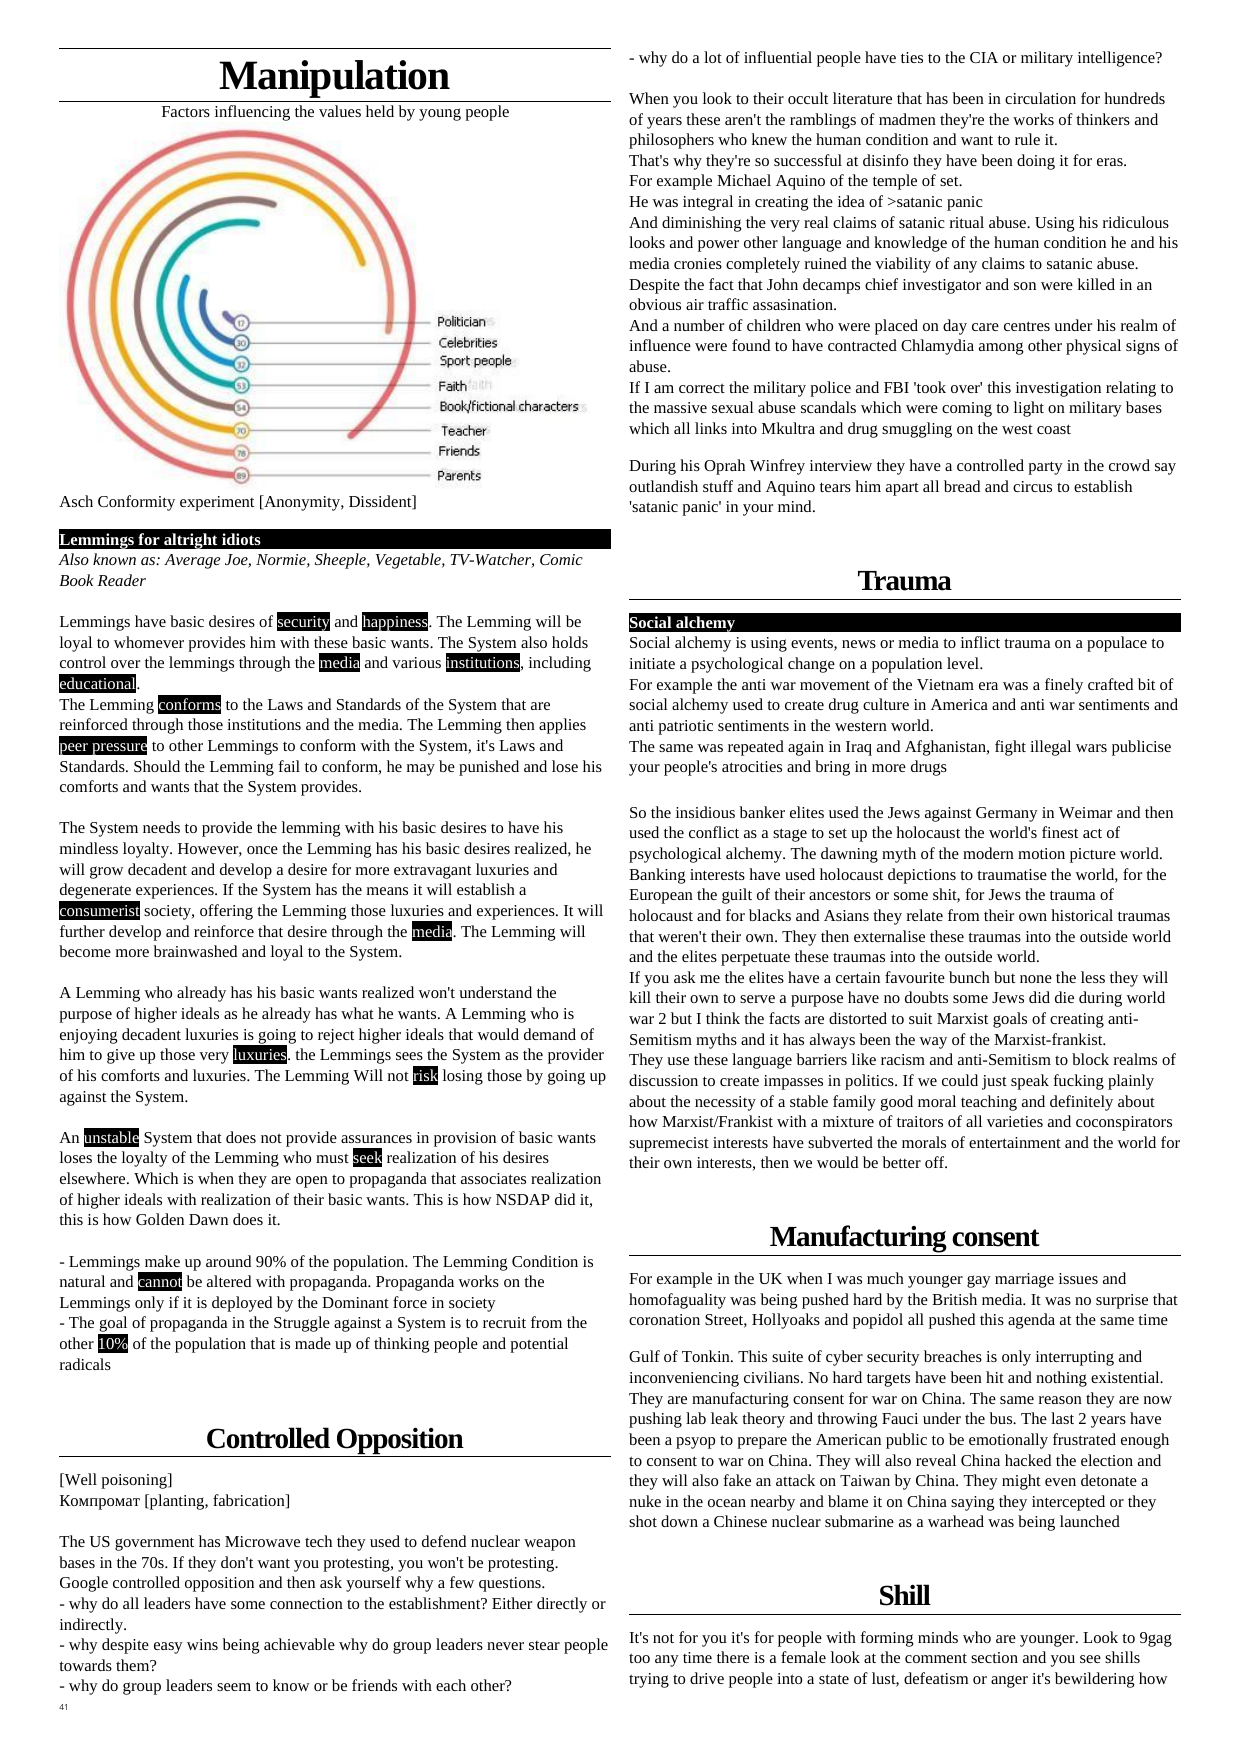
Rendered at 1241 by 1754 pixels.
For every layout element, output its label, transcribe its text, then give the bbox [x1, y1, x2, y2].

subtitle Lemmings for altright idiots [59, 529, 611, 549]
text The System needs to provide the lemming with his basic desires to have his mindless loyalty. However, once the Lemming has his basic desires realized, he will grow decadent and develop a desire for more extravagant luxuries and degenerate experiences. If the System has the means it will establish a consumerist society, offering the Lemming those luxuries and experiences. It will further develop and reinforce that desire through the media. The Lemming will become more brainwashed and loyal to the System. [59, 818, 611, 961]
text Despite the fact that John decamps chief investigator and son were killed in an obvious air traffic assasination. [629, 274, 1181, 314]
text - why do a lot of influential people have ties to the CIA or military intelligence? [629, 47, 1181, 67]
picture [59, 122, 591, 491]
text Social alchemy is using events, news or media to inflict trauma on a populace to initiate a psychological change on a population level. [629, 633, 1181, 673]
subtitle Social alchemy [629, 613, 1181, 632]
text Banking interests have used holocaust depictions to traumatise the world, for the European the guilt of their ancestors or some shit, for Jews the trauma of holocaust and for blacks and Asians they relate from their own historical traumas that weren't their own. They then externalise these traumas into the outside world and the elites perpetuate these traumas into the outside world. [629, 864, 1181, 966]
subtitle Manipulation [59, 49, 611, 101]
text During his Oprah Winfrey interview they have a controlled party in the crowd say outlandish stuff and Aquino tears him apart all bread and circus to establish 'satanic panic' in your mind. [629, 456, 1181, 516]
subtitle Trauma [629, 563, 1181, 599]
text So the insidious banker elites used the Jews against Germany in Weimar and then used the conflict as a stage to set up the holocaust the world's finest act of psychological alchemy. The dawning myth of the modern motion picture world. [629, 803, 1181, 863]
text And a number of children who were placed on day care centres under his realm of influence were found to have contracted Chlamydia among other physical signs of abuse. [629, 316, 1181, 376]
text - why despite easy wins being achievable why do group leaders never stear people towards them? [59, 1635, 611, 1675]
text If you ask me the elites have a certain favourite bunch but none the less they will kill their own to serve a purpose have no doubts some Jews did die during world war 2 but I think the facts are distorted to suit Marxist goals of creating anti-Semitism myths and it has always been the way of the Marxist-frankist. [629, 968, 1181, 1049]
subtitle Controlled Opposition [59, 1421, 611, 1456]
text When you look to their occult literature that has been in circulation for hundreds of years these aren't the ramblings of madmen they're the works of thinkers and philosophers who knew the human condition and want to rule it. [629, 89, 1181, 149]
text The Lemming conforms to the Laws and Standards of the System that are reinforced through those institutions and the media. The Lemming then applies peer pressure to other Lemmings to conform with the System, it's Laws and Standards. Should the Lemming fail to conform, he may be punished and lose his comforts and wants that the System provides. [59, 694, 611, 796]
text Asch Conformity experiment [Anonymity, Dissident] [59, 492, 611, 511]
text For example the anti war movement of the Vietnam era was a finely crafted bit of social alchemy used to create drug culture in America and anti war sentiments and anti patriotic sentiments in the western world. [629, 674, 1181, 735]
text An unstable System that does not provide assurances in provision of basic wants loses the loyalty of the Lemming who must seek realization of his desires elsewhere. Which is when they are open to propaganda that associates realization of higher ideals with realization of their basic wants. This is how NSDAP did it, this is how Golden Dawn does it. [59, 1128, 611, 1229]
text - why do group leaders seem to know or be friends with each other? [59, 1676, 611, 1695]
text Компромат [planting, fabrication] [59, 1491, 611, 1510]
text - The goal of propaganda in the Struggle against a System is to recruit from the other 10% of the population that is made up of thinking people and potential radicals [59, 1313, 611, 1374]
text - why do all leaders have some connection to the establishment? Either directly or indirectly. [59, 1594, 611, 1633]
text That's why they're so successful at disinfo they have been doing it for eras. [629, 151, 1181, 170]
text The same was repeated again in Iraq and Afghanistan, fight illegal wars publicise your people's atrocities and bring in more drugs [629, 736, 1181, 776]
text Factors influencing the values held by young people [59, 102, 611, 121]
text - Lemmings make up around 90% of the population. The Lemming Condition is natural and cannot be altered with propaganda. Propaganda works on the Lemmings only if it is deployed by the Dominant force in society [59, 1251, 611, 1312]
text Also known as: Average Joe, Normie, Sheeple, Vegetable, TV-Watcher, Comic Book Reader [59, 550, 611, 590]
text The US government has Microwave tech they used to defend nuclear weapon bases in the 70s. If they don't want you protesting, you won't be protesting. Google controlled opposition and then ask yourself why a few questions. [59, 1532, 611, 1592]
subtitle Manufacturing consent [629, 1219, 1181, 1255]
text For example in the UK when I was much younger gay marriage issues and homofaguality was being pushed hard by the British media. It was no surprise that coronation Street, Hollyoaks and popidol all pushed this agenda at the same time [629, 1269, 1181, 1329]
subtitle Shill [629, 1578, 1181, 1614]
text Lemmings have basic desires of security and happiness. The Lemming will be loyal to whomever provides him with these basic wants. The System also holds control over the lemmings through the media and various institutions, including educational. [59, 612, 611, 693]
text Gulf of Tonkin. This suite of cyber security breaches is only interrupting and inconveniencing civilians. No hard targets have been hit and nothing existential. They are manufacturing consent for war on China. The same reason they are now pushing lab leak theory and throwing Fauci under the bus. The last 2 years have been a psyop to prepare the American public to be emotionally frustrated enough to consent to war on China. They will also reveal China hacked the election and they will also fake an attack on Taiwan by China. They might even detonate a nuke in the ocean nearby and blame it on China saying they intercepted or they shot down a Chinese nuclear submarine as a warhead was being launched [629, 1347, 1181, 1531]
text [Well poisoning] [59, 1470, 611, 1489]
text And diminishing the very real claims of satanic ritual abuse. Using his ridiculous looks and power other language and knowledge of the human condition he and his media cronies completely ruined the viability of any claims to satanic abuse. [629, 212, 1181, 273]
text For example Michael Aquino of the temple of set. [629, 171, 1181, 190]
text A Lemming who already has his basic wants realized won't understand the purpose of higher ideals as he already has what he wants. A Lemming who is enjoying decadent luxuries is going to reject higher ideals that would demand of him to give up those very luxuries. the Lemmings sees the System as the provider of his comforts and luxuries. The Lemming Will not risk losing those by going up against the System. [59, 983, 611, 1106]
text They use these language barriers like racism and anti-Semitism to block realms of discussion to create impasses in politics. If we could just speak fucking plainly about the necessity of a stable family good moral teaching and definitely about how Marxist/Frankist with a mixture of traitors of all varieties and coconspirators supremecist interests have subverted the morals of entertainment and the world for their own interests, then we would be better off. [629, 1050, 1181, 1172]
text He was integral in creating the idea of >satanic panic [629, 192, 1181, 211]
text If I am correct the military police and FBI 'took over' this investigation relating to the massive sexual abuse scandals which were coming to light on military bases which all links into Mkultra and drug smuggling on the west coast [629, 377, 1181, 438]
